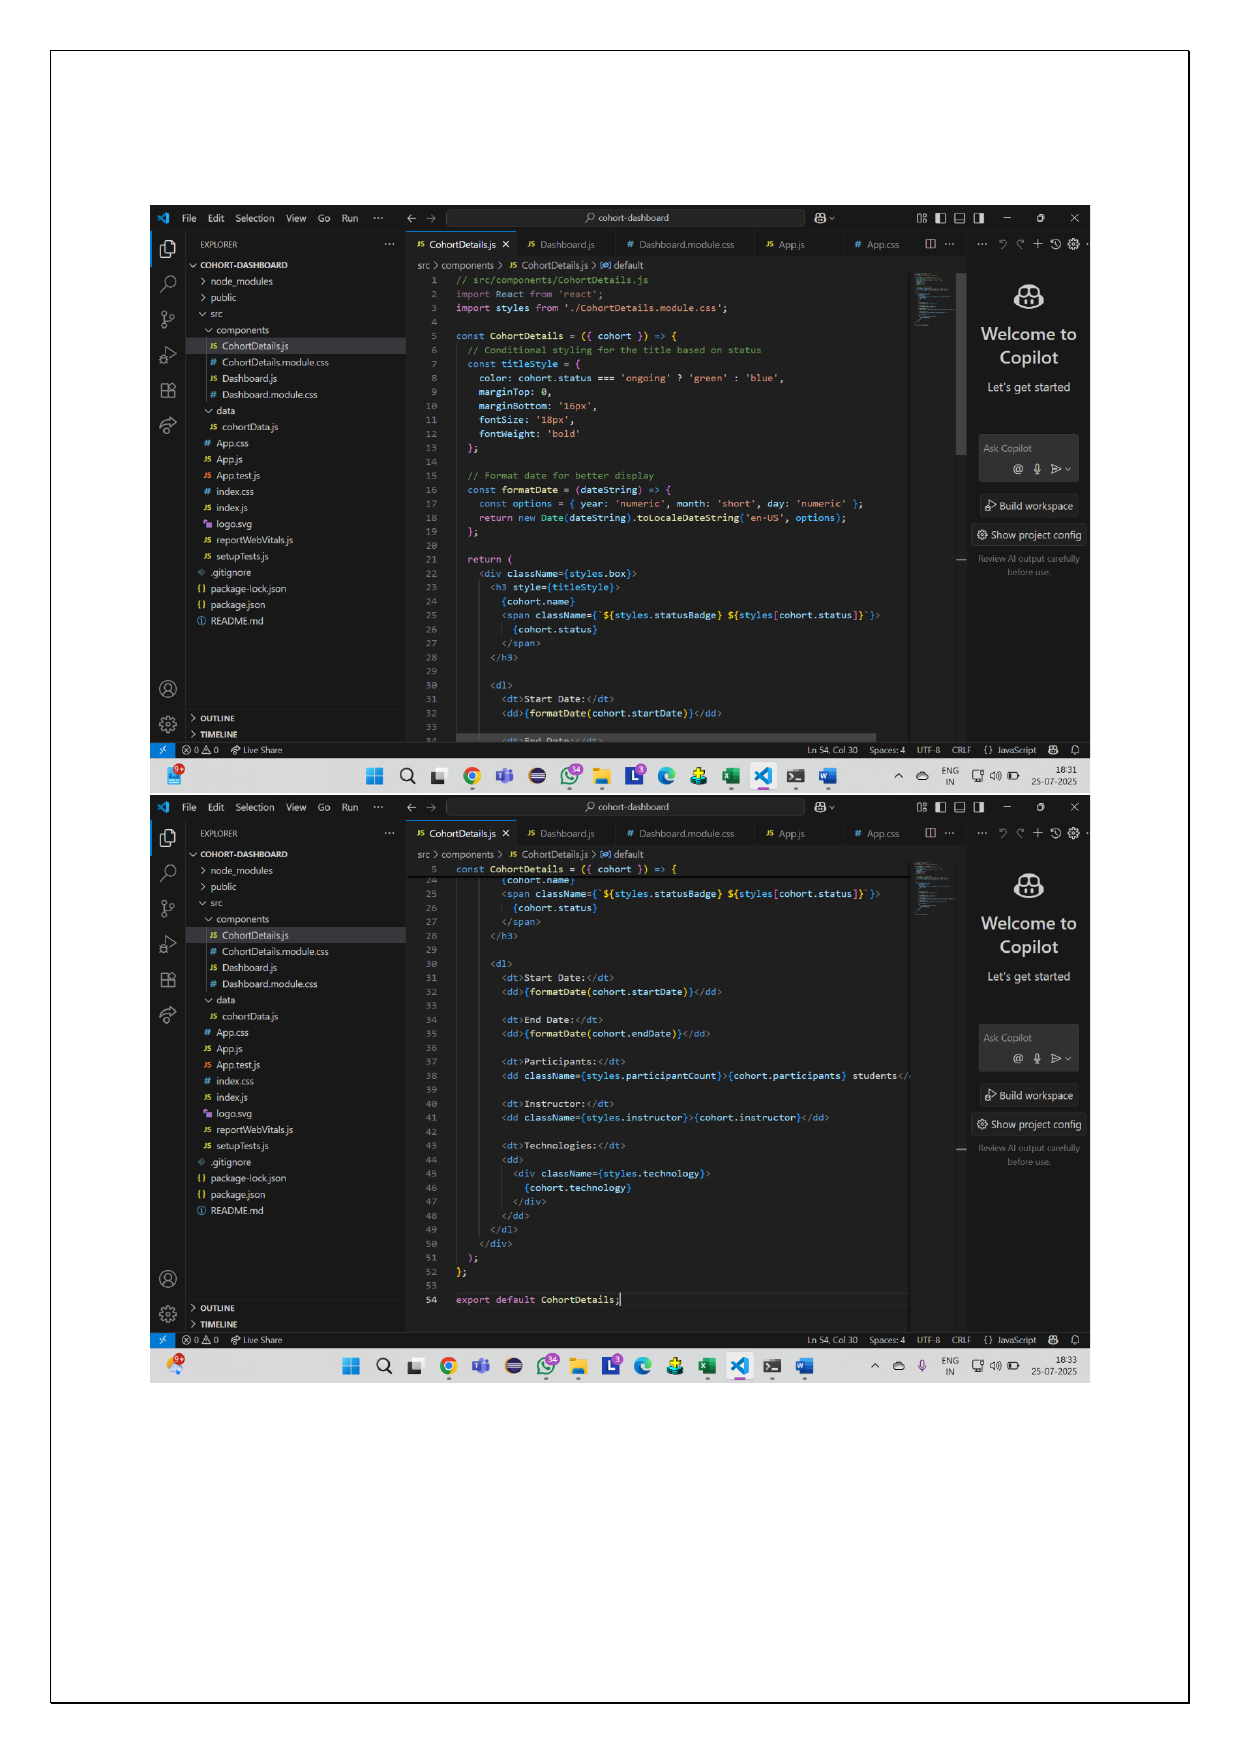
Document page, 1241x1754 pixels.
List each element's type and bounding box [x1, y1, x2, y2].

picture [150, 205, 1091, 793]
picture [150, 795, 1091, 1383]
